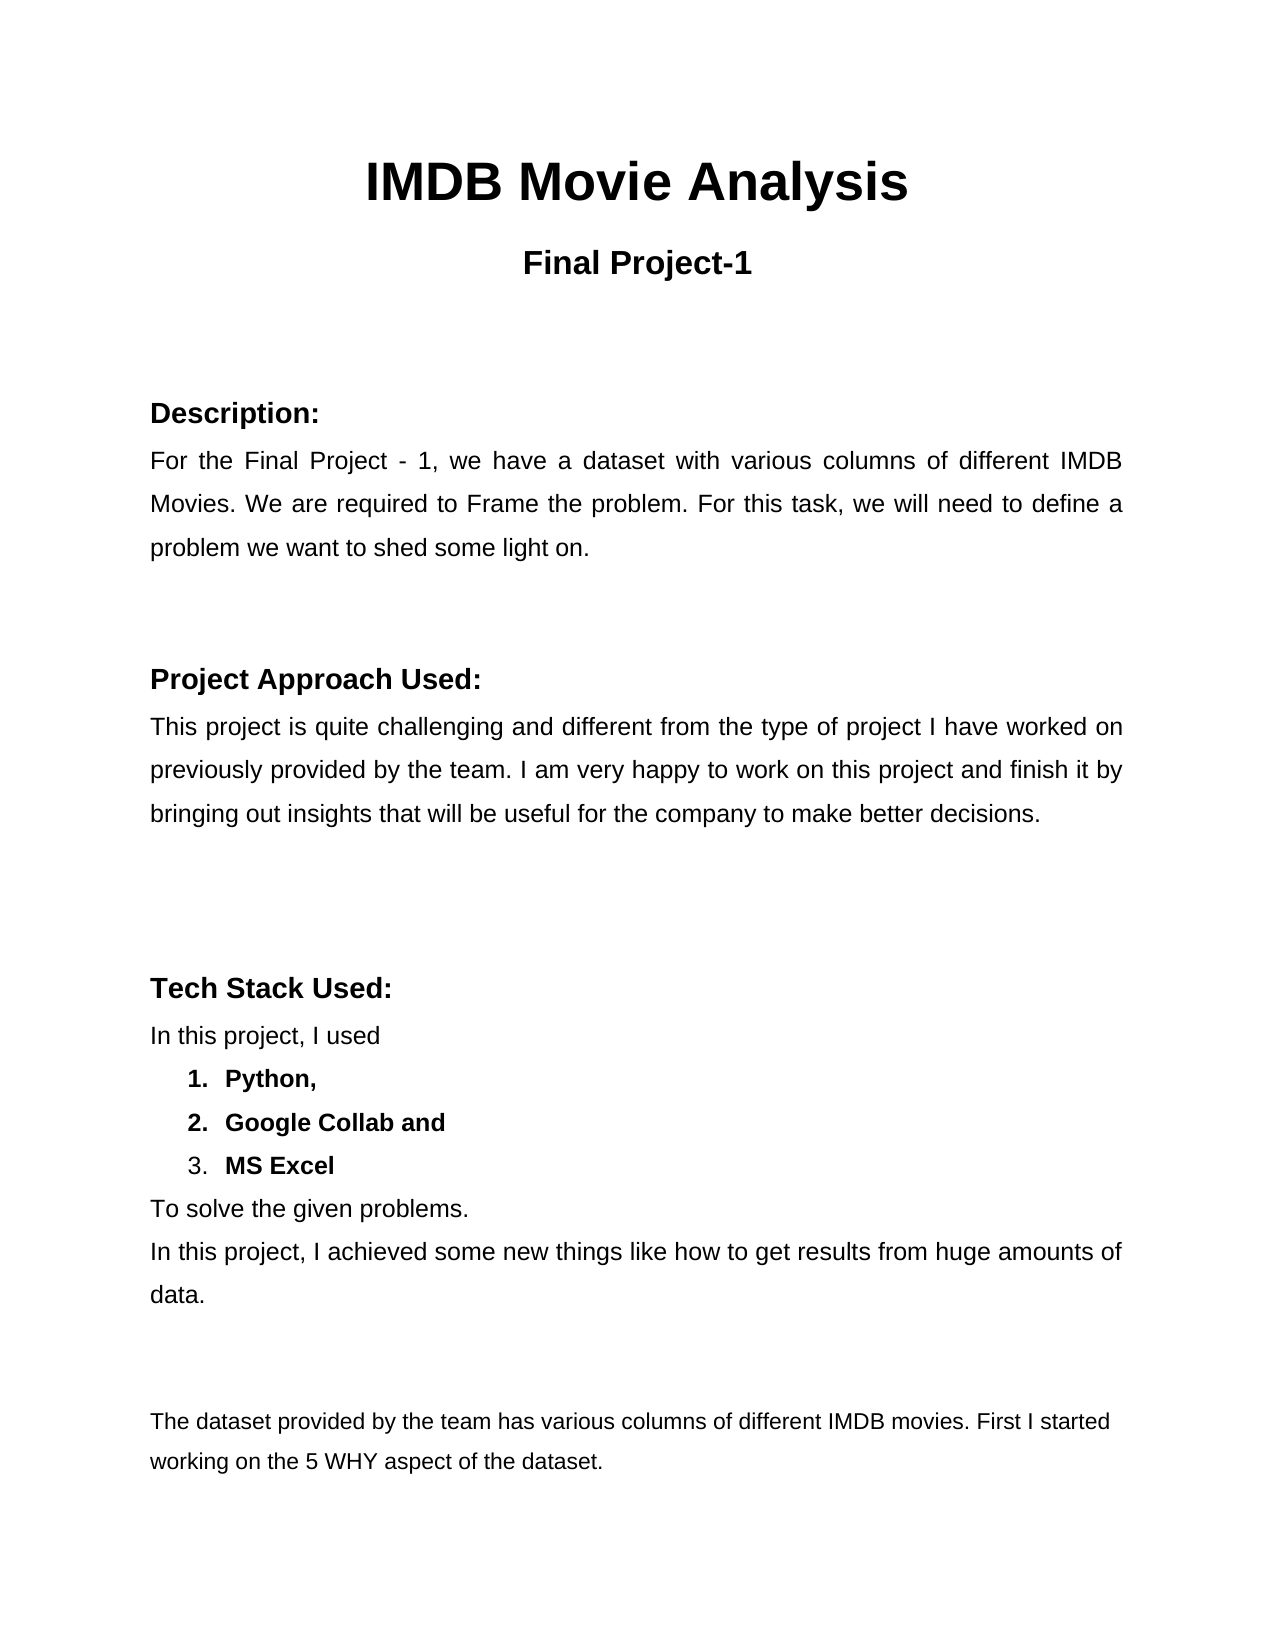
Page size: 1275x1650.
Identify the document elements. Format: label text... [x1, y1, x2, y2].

text Tech Stack Used: [150, 971, 1125, 1004]
text IMDB Movie Analysis [150, 150, 1125, 212]
list MS Excel [187, 1151, 1125, 1179]
text To solve the given problems. [150, 1194, 1125, 1223]
text Final Project-1 [150, 243, 1125, 282]
text For the Final Project - 1, we have a dataset with various columns of different IMDB Movies. We are required to Frame the problem. For this task, we will need to define a problem we want to shed some light on. [150, 446, 1125, 561]
text In this project, I achieved some new things like how to get results from huge amounts of data. [150, 1237, 1125, 1309]
text This project is quite challenging and different from the type of project I have worked on previously provided by the team. I am very happy to work on this project and finish it by bringing out insights that will be useful for the company to make better decisions. [150, 712, 1125, 827]
list Google Collab and [187, 1108, 1125, 1136]
text Project Approach Used: [150, 662, 1125, 696]
text The dataset provided by the team has various columns of different IMDB movies. First I started working on the 5 WHY aspect of the dataset. [150, 1323, 1125, 1474]
list Python, [187, 1064, 1125, 1093]
text In this project, I used [150, 1021, 1125, 1050]
text Description: [150, 396, 1125, 429]
